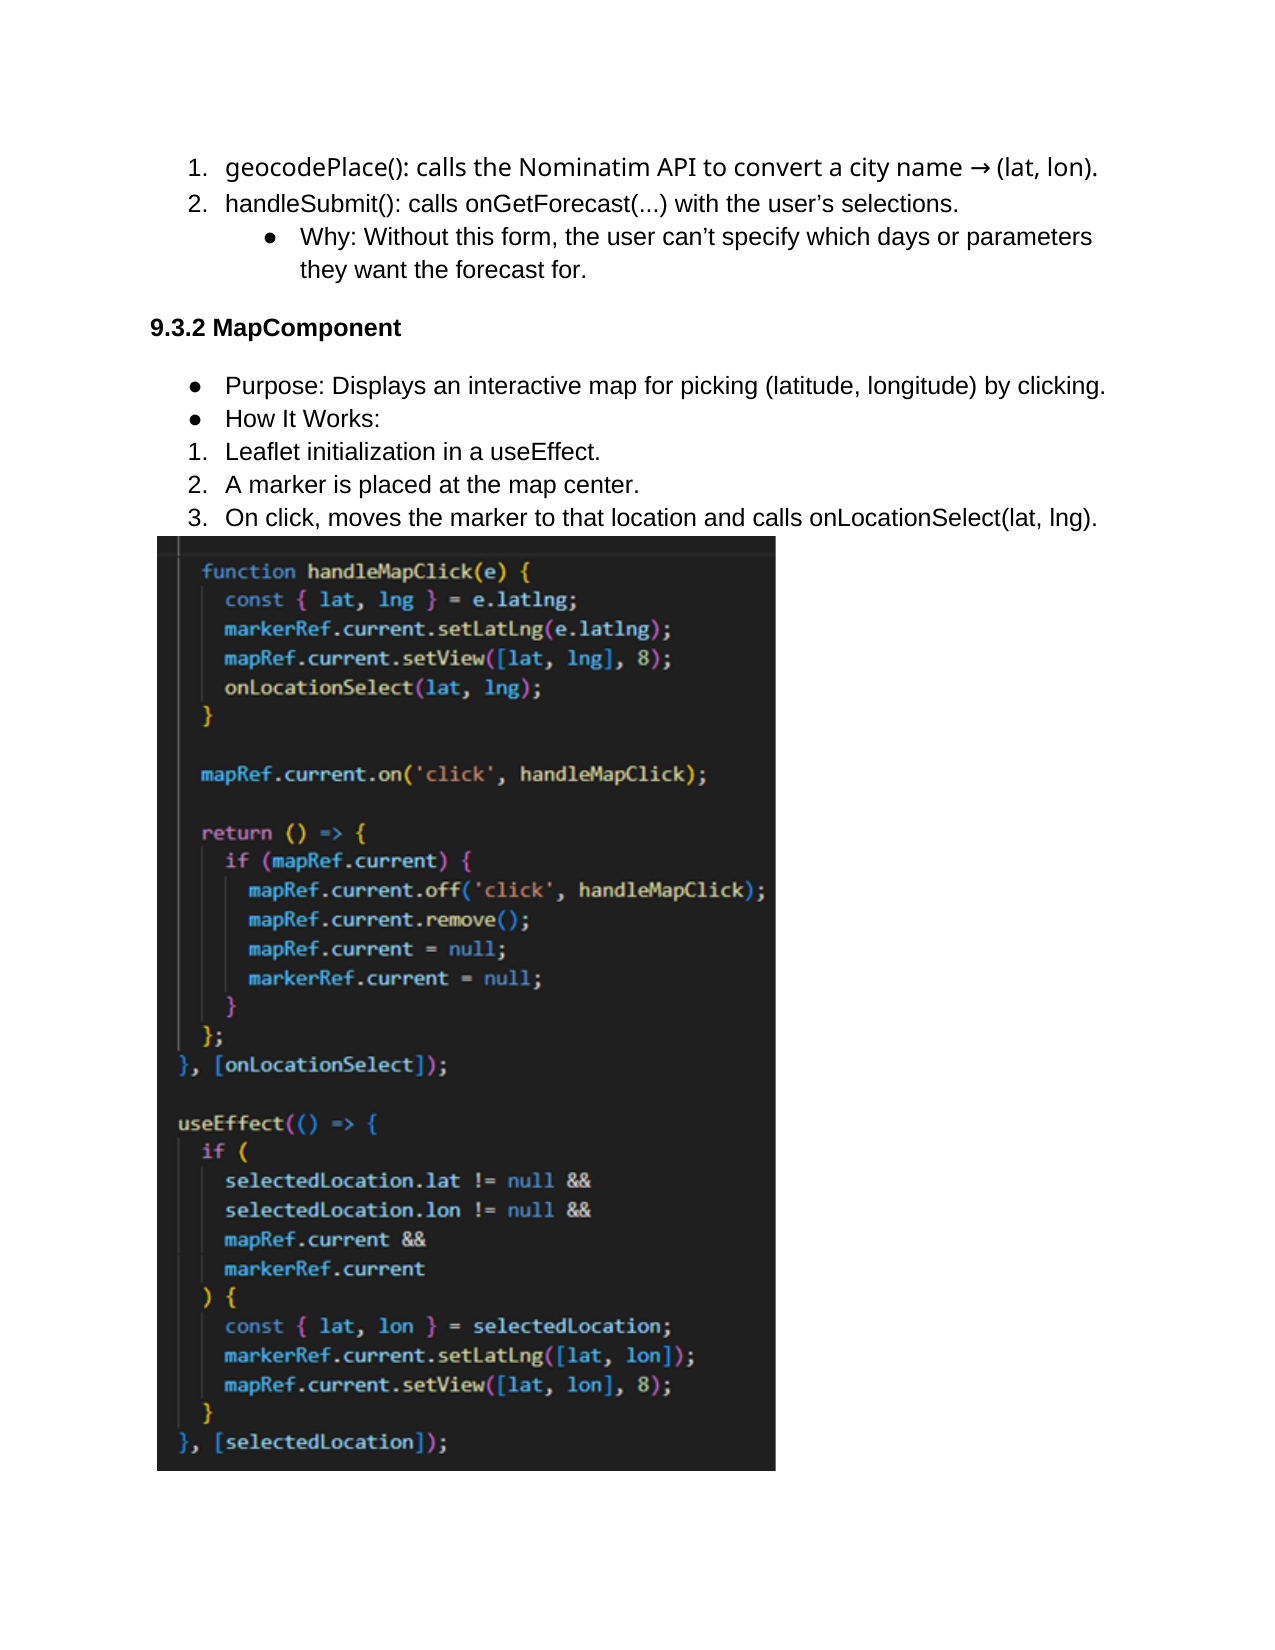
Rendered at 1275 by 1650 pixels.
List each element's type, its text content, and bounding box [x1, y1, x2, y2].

list On click, moves the marker to that location and calls onLocationSelect(lat, lng). [187, 503, 1125, 532]
subtitle 9.3.2 MapComponent [150, 313, 1125, 342]
picture [157, 536, 776, 1471]
list Leaflet initialization in a useEffect. [187, 437, 1125, 466]
list How It Works: [187, 404, 1125, 433]
list geocodePlace(): calls the Nominatim API to convert a city name → (lat, lon). [187, 150, 1125, 184]
list handleSubmit(): calls onGetForecast(...) with the user’s selections. [187, 189, 1125, 218]
list Why: Without this form, the user can’t specify which days or parameters they want the forecast for. [262, 222, 1125, 284]
list Purpose: Displays an interactive map for picking (latitude, longitude) by clicking. [187, 371, 1125, 400]
list A marker is placed at the map center. [187, 470, 1125, 499]
